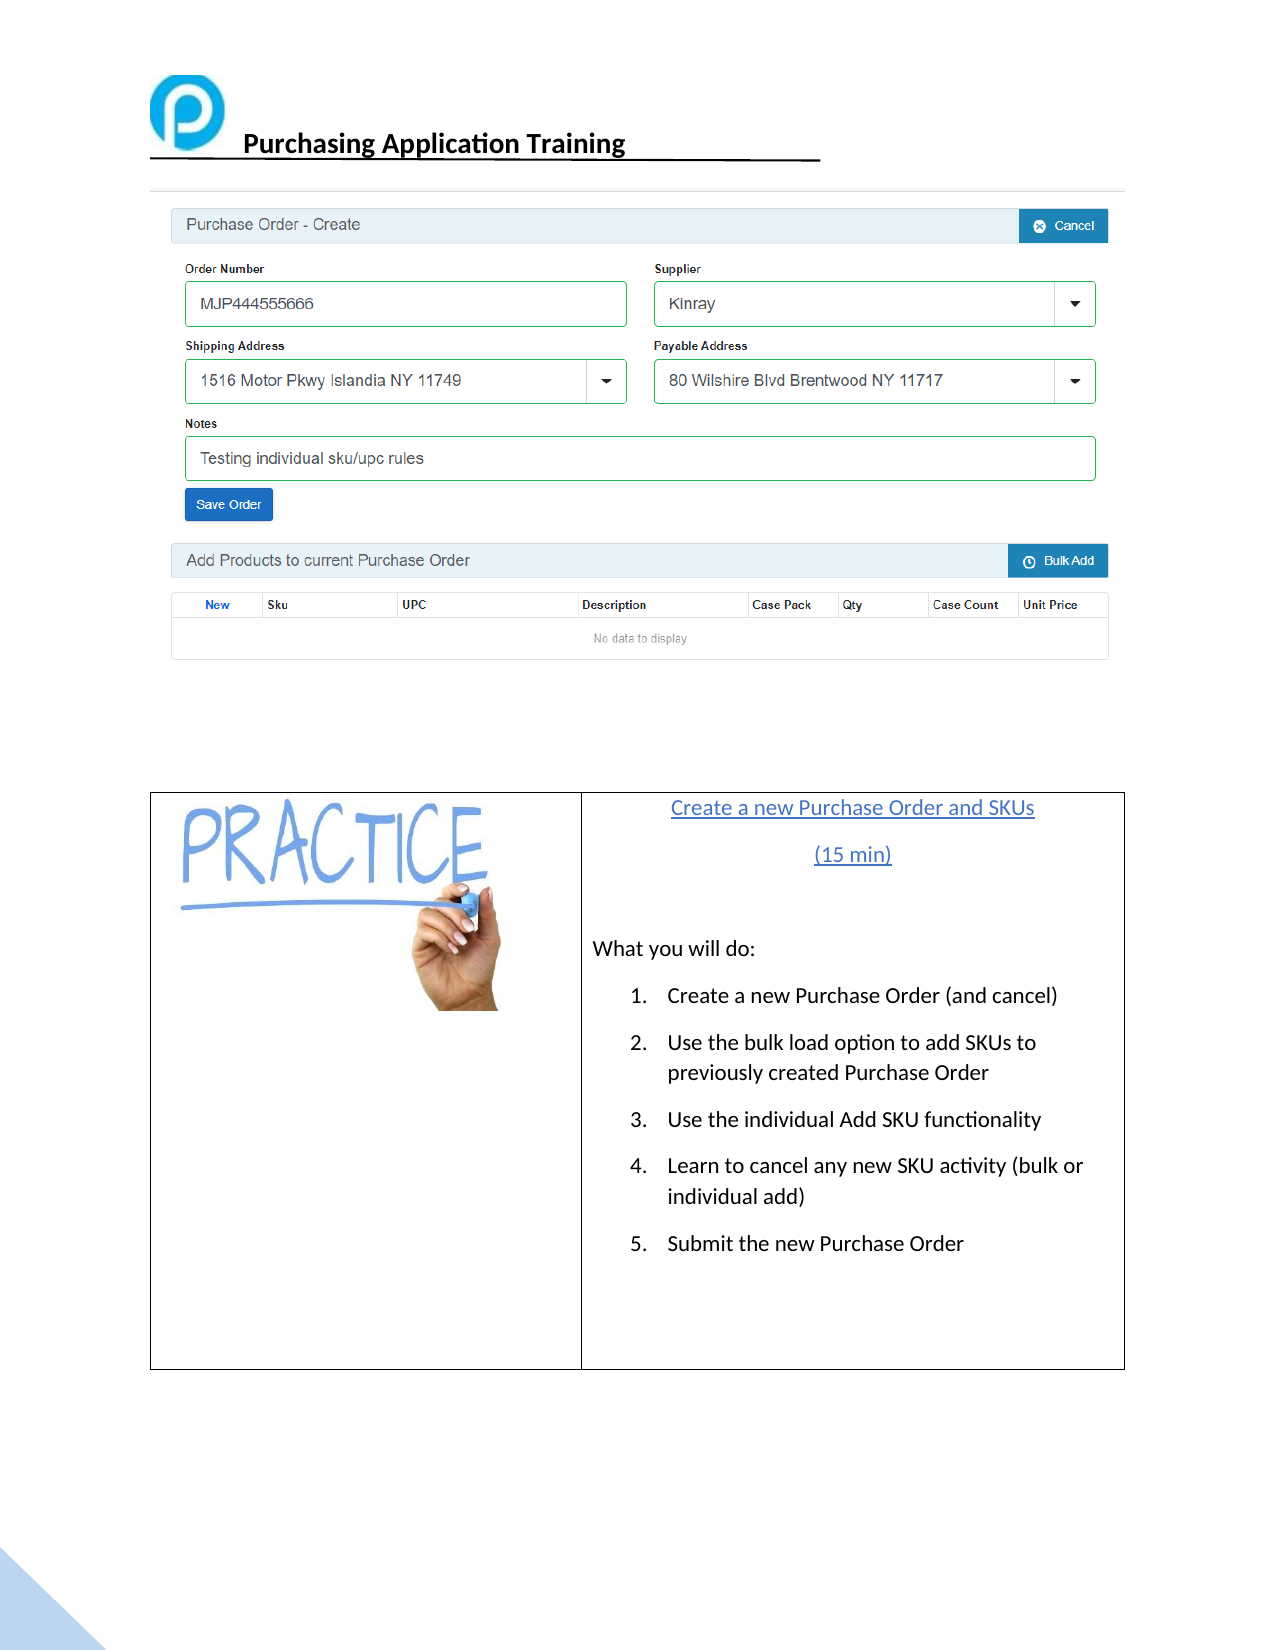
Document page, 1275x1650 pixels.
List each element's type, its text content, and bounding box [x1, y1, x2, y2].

table_header Create a new Purchase Order and SKUs (15 min) What you will do: Create a new Purchase Order (and cancel) Use the bulk load option to add SKUs to previously created Purchase Order Use the individual Add SKU functionality Learn to cancel any new SKU activity (bulk or individual add) Submit the new Purchase Order [582, 793, 1124, 1369]
picture [150, 188, 1125, 680]
table_header [151, 793, 581, 1369]
picture [150, 75, 173, 103]
picture [161, 793, 511, 1011]
picture [150, 75, 228, 154]
